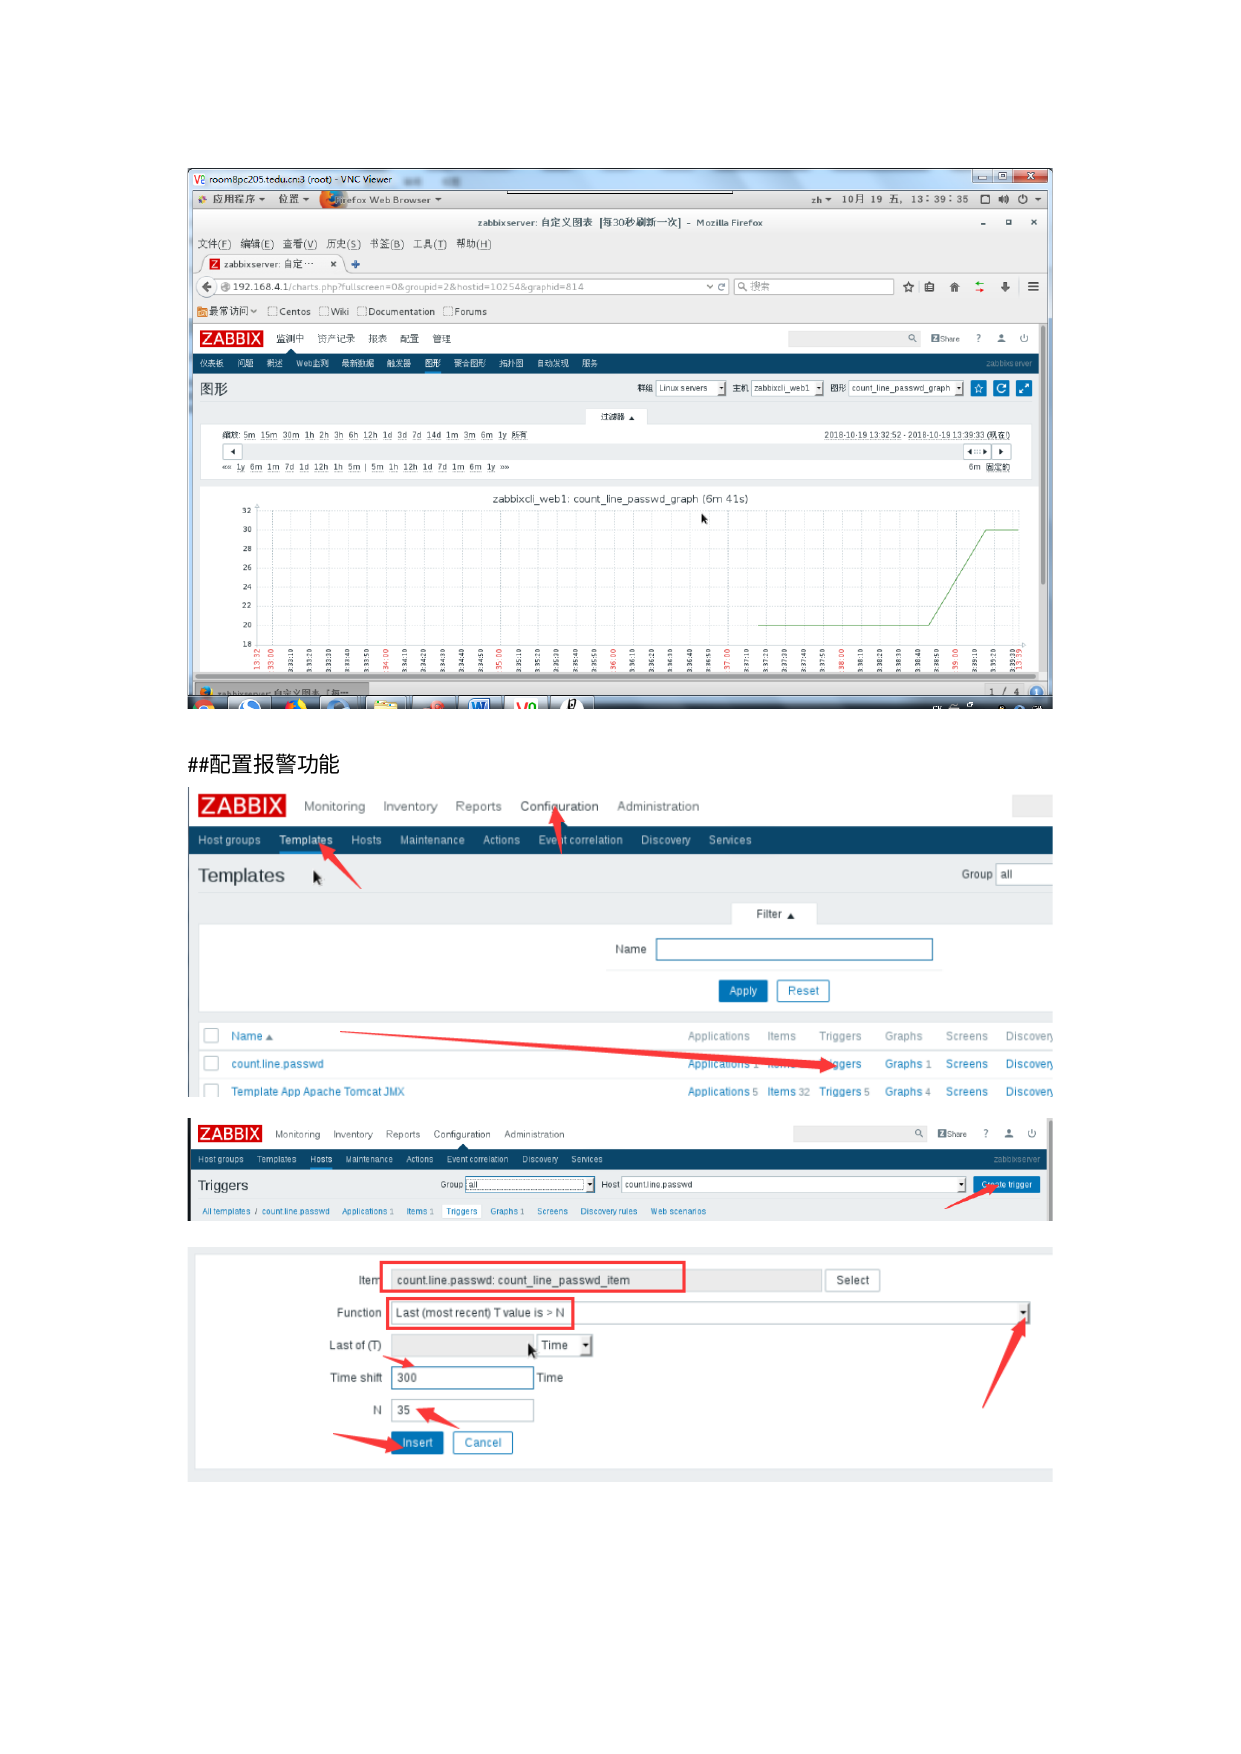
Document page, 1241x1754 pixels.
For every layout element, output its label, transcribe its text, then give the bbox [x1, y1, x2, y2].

text ##配置报警功能 [187, 747, 1053, 779]
picture [187, 168, 1053, 709]
picture [187, 1247, 1053, 1482]
picture [187, 787, 1053, 1097]
picture [187, 1118, 1053, 1221]
